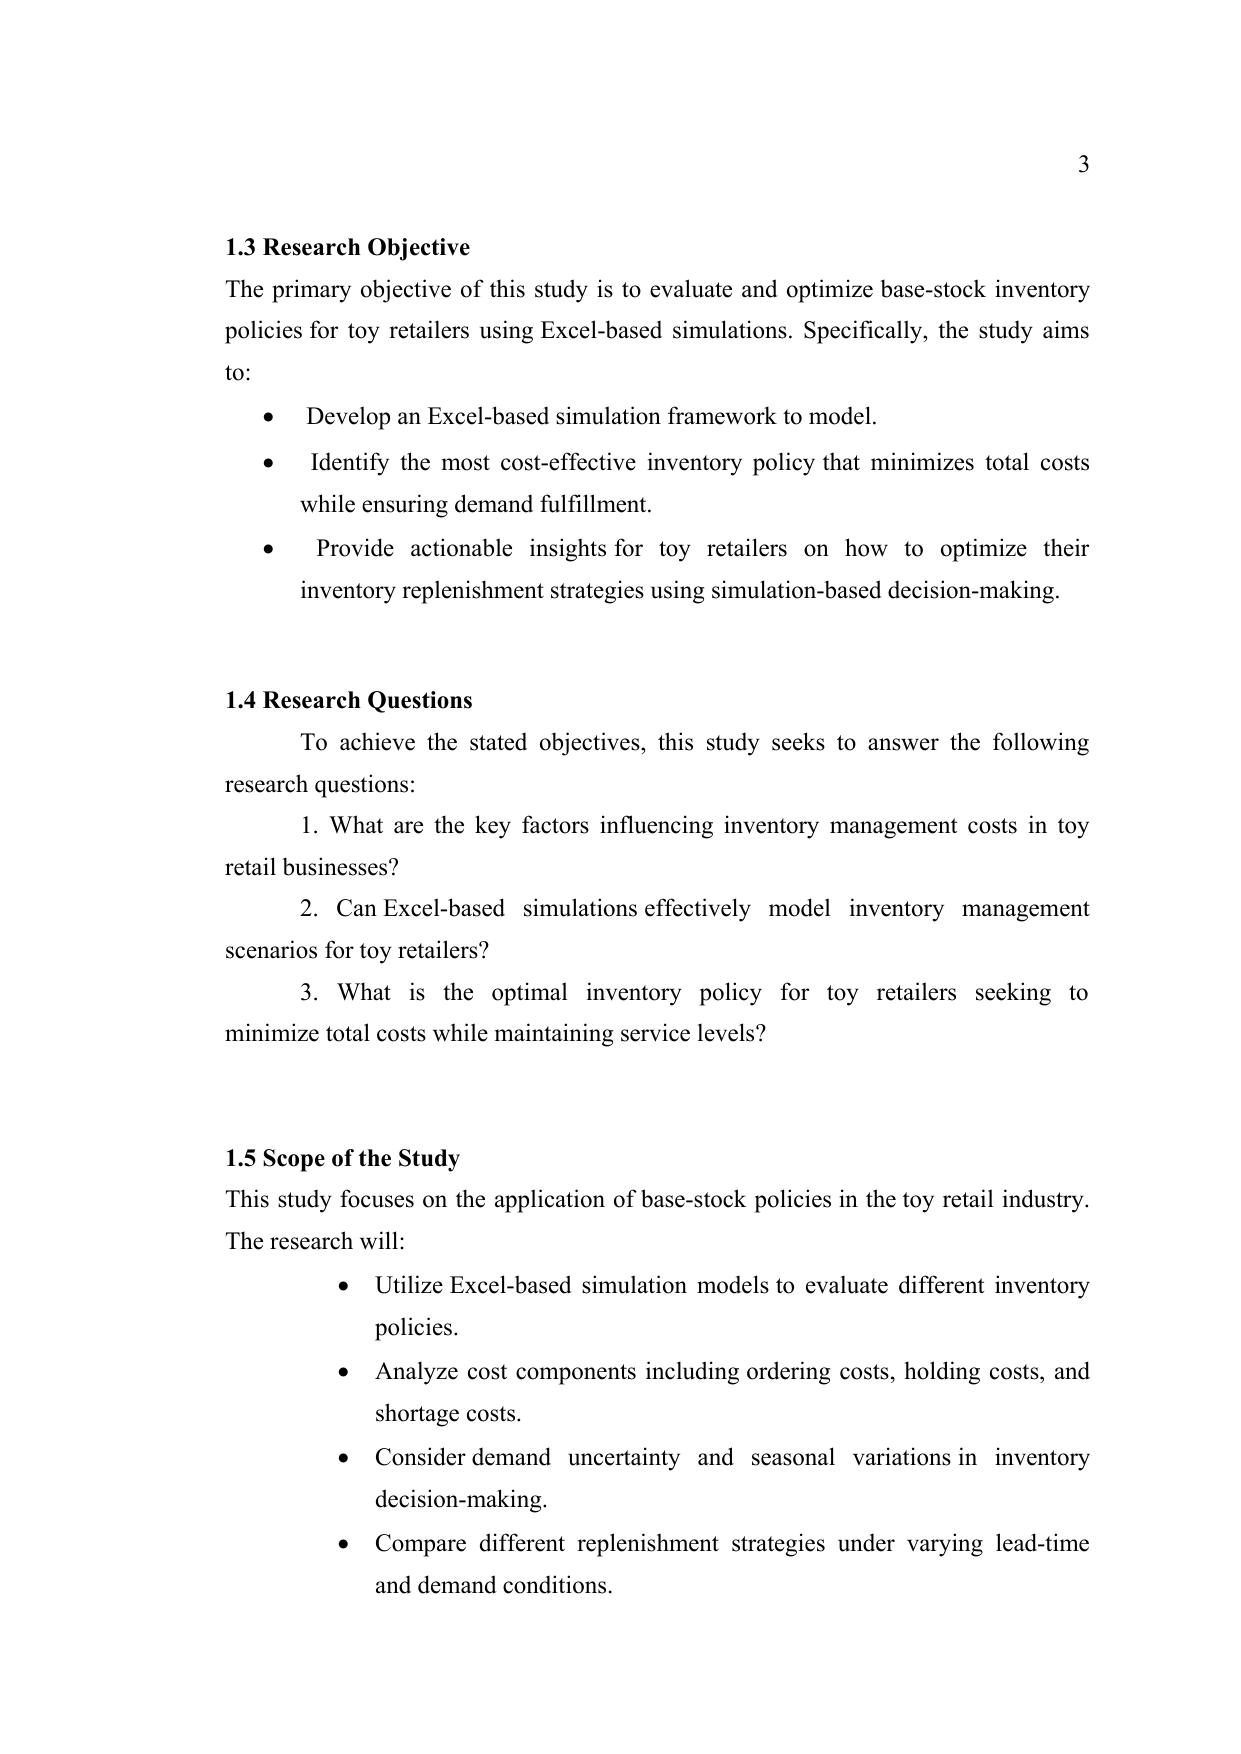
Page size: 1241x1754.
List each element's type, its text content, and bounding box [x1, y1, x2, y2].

list Identify the most cost-effective inventory policy that minimizes total costs while ensuring demand fulfillment. [262, 445, 1090, 517]
list Analyze cost components including ordering costs, holding costs, and shortage costs. [337, 1354, 1090, 1427]
list Provide actionable insights for toy retailers on how to optimize their inventory replenishment strategies using simulation-based decision-making. [262, 531, 1090, 603]
text 1.5 Scope of the Study [225, 1144, 1090, 1172]
text 3. What is the optimal inventory policy for toy retailers seeking to minimize total costs while maintaining service levels? [225, 978, 1090, 1047]
text To achieve the stated objectives, this study seeks to answer the following research questions: [225, 728, 1090, 797]
list Utilize Excel-based simulation models to evaluate different inventory policies. [337, 1268, 1090, 1341]
text 1.4 Research Questions [225, 687, 1090, 714]
list Compare different replenishment strategies under varying lead-time and demand conditions. [337, 1527, 1090, 1599]
text 1.3 Research Objective [225, 233, 1090, 261]
list Develop an Excel-based simulation framework to model. [262, 399, 1090, 430]
list Consider demand uncertainty and seasonal variations in inventory decision-making. [337, 1441, 1090, 1513]
text This study focuses on the application of base-stock policies in the toy retail industry. The research will: [225, 1185, 1090, 1255]
text The primary objective of this study is to evaluate and optimize base-stock inventory policies for toy retailers using Excel-based simulations. Specifically, the study aims to: [225, 275, 1090, 386]
text 1. What are the key factors influencing inventory management costs in toy retail businesses? [225, 811, 1090, 881]
text 2. Can Excel-based simulations effectively model inventory management scenarios for toy retailers? [225, 894, 1090, 964]
